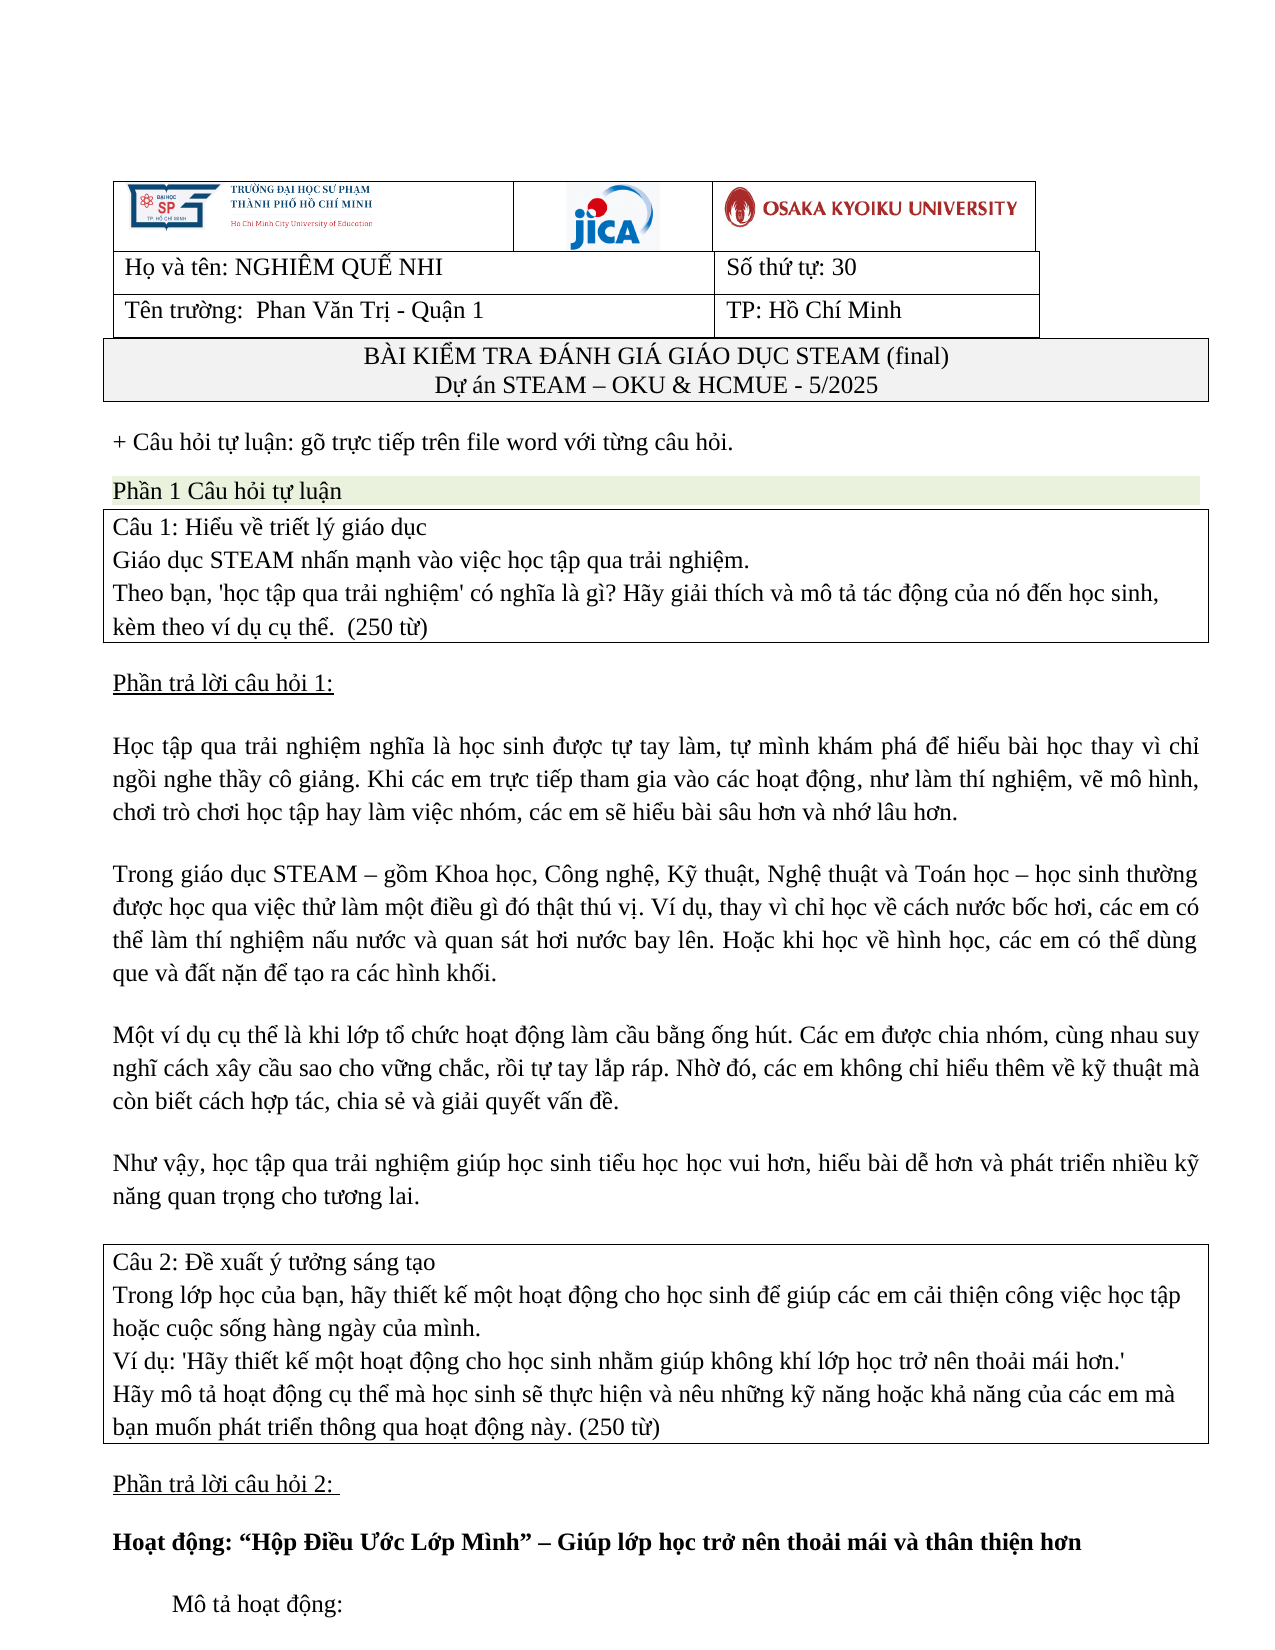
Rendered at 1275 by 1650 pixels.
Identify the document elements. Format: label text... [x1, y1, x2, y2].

table_cell TP: Hồ Chí Minh [715, 295, 1039, 337]
table_header [114, 182, 513, 251]
table_cell Họ và tên: NGHIÊM QUẾ NHI [114, 252, 714, 294]
table_header [661, 182, 712, 251]
picture [566, 182, 661, 251]
text Mô tả hoạt động: [112, 1589, 1200, 1618]
text Như vậy, học tập qua trải nghiệm giúp học sinh tiểu học học vui hơn, hiểu bài dễ hơn và phát triển nhiều kỹ năng quan trọng cho tương lai. [112, 1148, 1200, 1210]
table_header [713, 182, 1035, 251]
text Dự án STEAM – OKU & HCMUE - 5/2025 [104, 367, 1208, 401]
text Học tập qua trải nghiệm nghĩa là học sinh được tự tay làm, tự mình khám phá để hiểu bài học thay vì chỉ ngồi nghe thầy cô giảng. Khi các em trực tiếp tham gia vào các hoạt động, như làm thí nghiệm, vẽ mô hình, chơi trò chơi học tập hay làm việc nhóm, các em sẽ hiểu bài sâu hơn và nhớ lâu hơn. [112, 731, 1200, 826]
text + Câu hỏi tự luận: gõ trực tiếp trên file word với từng câu hỏi. [112, 427, 1200, 456]
subtitle Phần 1 Câu hỏi tự luận [112, 476, 1200, 505]
text Một ví dụ cụ thể là khi lớp tổ chức hoạt động làm cầu bằng ống hút. Các em được chia nhóm, cùng nhau suy nghĩ cách xây cầu sao cho vững chắc, rồi tự tay lắp ráp. Nhờ đó, các em không chỉ hiểu thêm về kỹ thuật mà còn biết cách hợp tác, chia sẻ và giải quyết vấn đề. [112, 1020, 1200, 1115]
text BÀI KIỂM TRA ĐÁNH GIÁ GIÁO DỤC STEAM (final) [104, 339, 1208, 367]
picture [724, 182, 1024, 230]
text Câu 1: Hiểu về triết lý giáo dục Giáo dục STEAM nhấn mạnh vào việc học tập qua trải nghiệm. Theo bạn, 'học tập qua trải nghiệm' có nghĩa là gì? Hãy giải thích và mô tả tác động của nó đến học sinh, kèm theo ví dụ cụ thể. (250 từ) [104, 510, 1208, 642]
text Phần trả lời câu hỏi 1: [112, 668, 1200, 697]
table_header [514, 182, 566, 251]
table_cell Tên trường: Phan Văn Trị - Quận 1 [114, 295, 714, 337]
picture [124, 182, 373, 234]
text Phần trả lời câu hỏi 2: [112, 1469, 1200, 1498]
text Trong giáo dục STEAM – gồm Khoa học, Công nghệ, Kỹ thuật, Nghệ thuật và Toán học – học sinh thường được học qua việc thử làm một điều gì đó thật thú vị. Ví dụ, thay vì chỉ học về cách nước bốc hơi, các em có thể làm thí nghiệm nấu nước và quan sát hơi nước bay lên. Hoặc khi học về hình học, các em có thể dùng que và đất nặn để tạo ra các hình khối. [112, 859, 1200, 987]
text Hoạt động: “Hộp Điều Ước Lớp Mình” – Giúp lớp học trở nên thoải mái và thân thiện hơn [112, 1527, 1200, 1556]
table_cell Số thứ tự: 30 [715, 252, 1039, 294]
text Câu 2: Đề xuất ý tưởng sáng tạo Trong lớp học của bạn, hãy thiết kế một hoạt động cho học sinh để giúp các em cải thiện công việc học tập hoặc cuộc sống hàng ngày của mình. Ví dụ: 'Hãy thiết kế một hoạt động cho học sinh nhằm giúp không khí lớp học trở nên thoải mái hơn.' Hãy mô tả hoạt động cụ thể mà học sinh sẽ thực hiện và nêu những kỹ năng hoặc khả năng của các em mà bạn muốn phát triển thông qua hoạt động này. (250 từ) [104, 1245, 1208, 1443]
